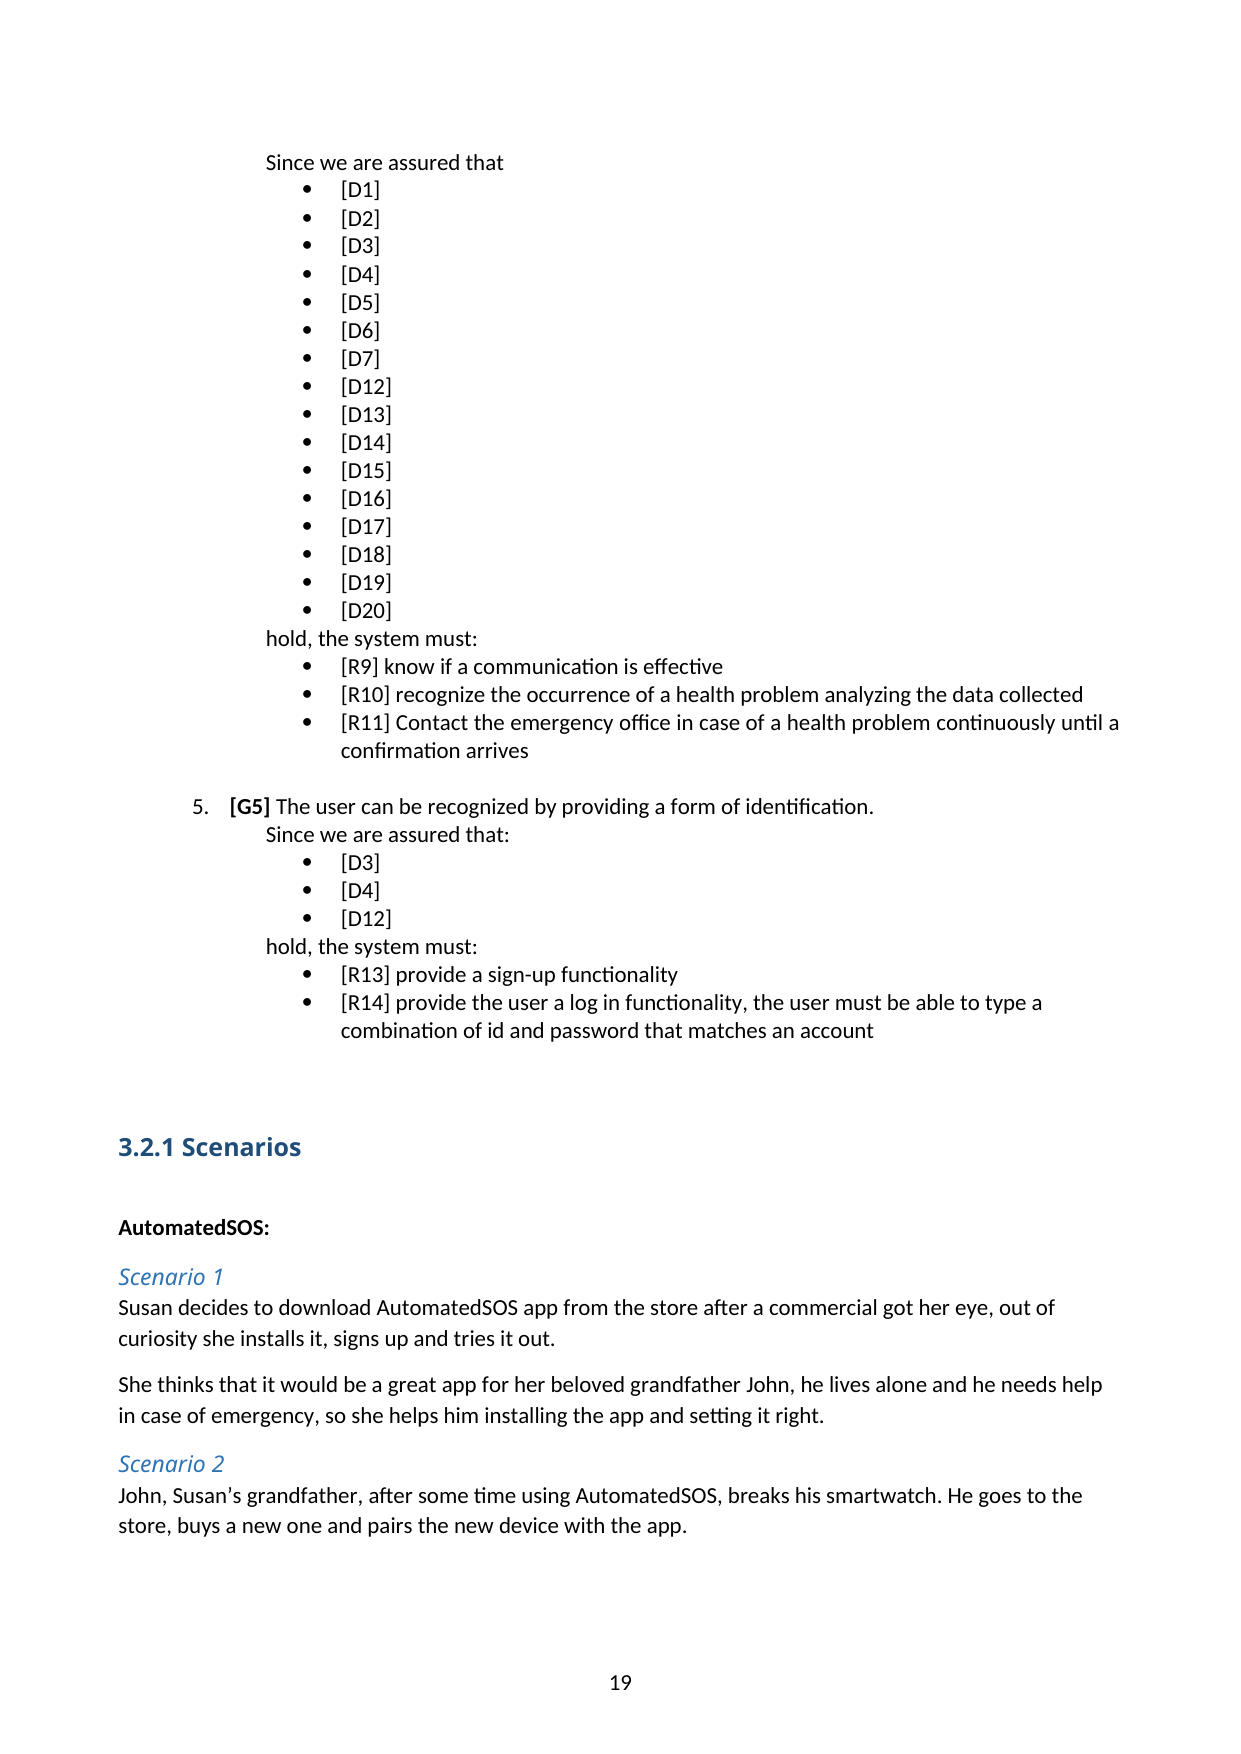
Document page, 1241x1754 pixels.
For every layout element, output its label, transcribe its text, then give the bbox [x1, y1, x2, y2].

list [D18] [303, 540, 1122, 568]
list [D6] [303, 316, 1122, 344]
list [D3] [303, 848, 1122, 876]
list Since we are assured that [192, 148, 1122, 176]
list [D7] [303, 344, 1122, 372]
list [D12] [303, 904, 1122, 932]
list [R10] recognize the occurrence of a health problem analyzing the data collected [303, 680, 1122, 708]
text John, Susan’s grandfather, after some time using AutomatedSOS, breaks his smartwatch. He goes to the store, buys a new one and pairs the new device with the app. [118, 1481, 1122, 1539]
list [D13] [303, 400, 1122, 428]
list [R9] know if a communication is effective [303, 652, 1122, 680]
list [D12] [303, 372, 1122, 400]
subtitle 3.2.1 Scenarios [118, 1130, 1122, 1164]
list [D5] [303, 288, 1122, 316]
list hold, the system must: [192, 624, 1122, 652]
list [R14] provide the user a log in functionality, the user must be able to type a combination of id and password that matches an account [303, 988, 1122, 1044]
subtitle Scenario 2 [118, 1448, 1122, 1479]
text She thinks that it would be a great app for her beloved grandfather John, he lives alone and he needs help in case of emergency, so she helps him installing the app and setting it right. [118, 1371, 1122, 1429]
list [D3] [303, 232, 1122, 260]
list [D15] [303, 456, 1122, 484]
list [D2] [303, 204, 1122, 232]
list [D4] [303, 876, 1122, 904]
list [D14] [303, 428, 1122, 456]
text AutomatedSOS: [118, 1213, 1122, 1242]
list [D16] [303, 484, 1122, 512]
text Susan decides to download AutomatedSOS app from the store after a commercial got her eye, out of curiosity she installs it, signs up and tries it out. [118, 1293, 1122, 1352]
list [R13] provide a sign-up functionality [303, 960, 1122, 988]
list [G5] The user can be recognized by providing a form of identification. [192, 792, 1122, 820]
list [D19] [303, 568, 1122, 596]
list hold, the system must: [192, 932, 1122, 960]
list [D17] [303, 512, 1122, 540]
list [R11] Contact the emergency office in case of a health problem continuously until a confirmation arrives [303, 708, 1122, 764]
subtitle Scenario 1 [118, 1260, 1122, 1292]
list [D1] [303, 176, 1122, 204]
list Since we are assured that: [192, 820, 1122, 848]
list [D20] [303, 596, 1122, 624]
list [D4] [303, 260, 1122, 288]
